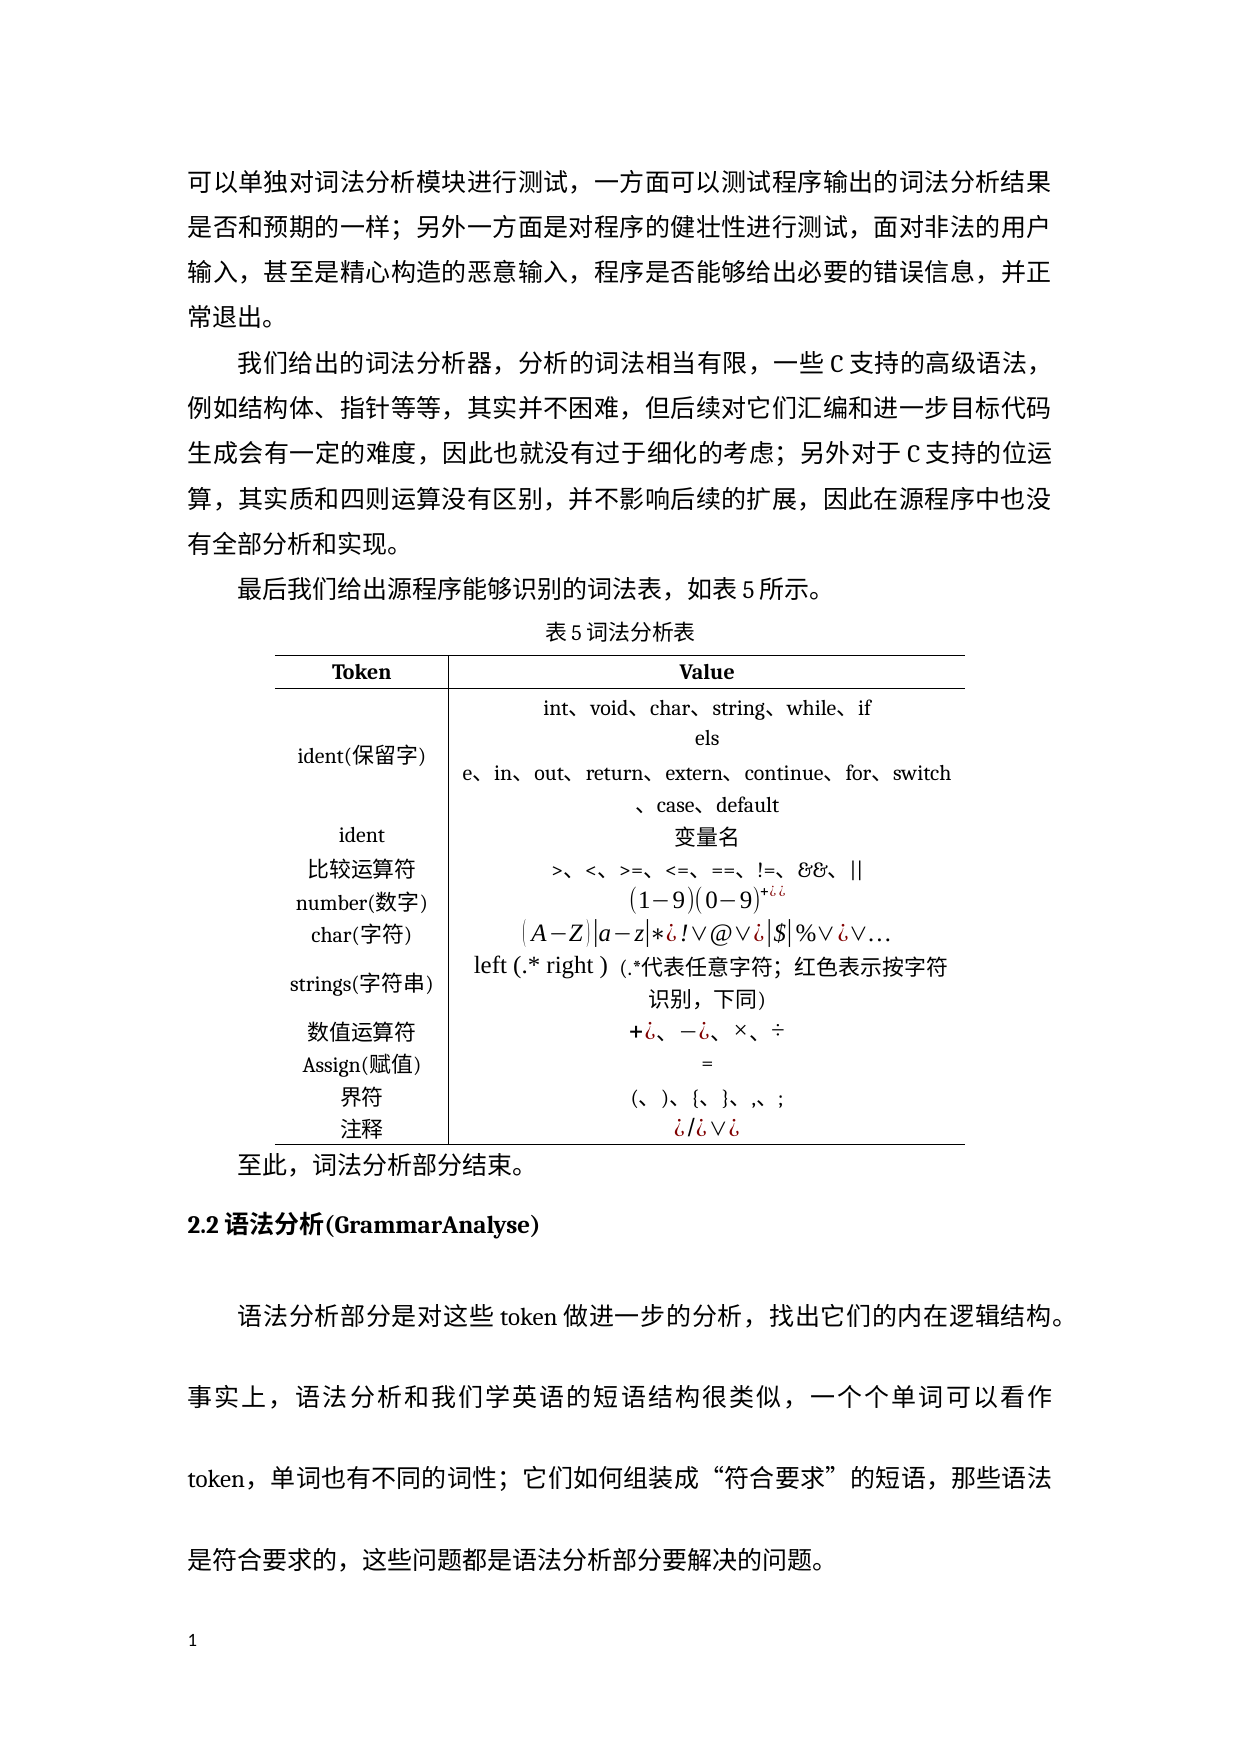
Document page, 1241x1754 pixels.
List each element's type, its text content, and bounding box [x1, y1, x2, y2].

table_cell strings(字符串) [275, 949, 448, 1014]
table_cell 比较运算符 [275, 852, 448, 884]
table_cell char(字符) [275, 917, 448, 949]
table_cell 、、、 [449, 1014, 965, 1047]
table_cell (、)、{、}、,、; [449, 1079, 965, 1112]
table_cell [449, 1112, 965, 1144]
table_cell ident(保留字) [275, 689, 448, 819]
table_cell ident [275, 819, 448, 852]
table_cell (.*代表任意字符；红色表示按字符识别，下同) [449, 949, 965, 1014]
text 语法分析部分是对这些token做进一步的分析，找出它们的内在逻辑结构。事实上，语法分析和我们学英语的短语结构很类似，一个个单词可以看作token，单词也有不同的词性；它们如何组装成“符合要求”的短语，那些语法是符合要求的，这些问题都是语法分析部分要解决的问题。 [187, 1282, 1053, 1591]
table_cell 变量名 [449, 819, 965, 852]
table_cell 数值运算符 [275, 1014, 448, 1047]
table_cell >、<、>=、<=、==、!=、&&、|| [449, 852, 965, 884]
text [187, 162, 1053, 334]
table_cell Assign(赋值) [275, 1047, 448, 1079]
table_cell [449, 884, 965, 917]
table_cell = [449, 1047, 965, 1079]
text 至此，词法分析部分结束。 [187, 1145, 1053, 1182]
text 我们给出的词法分析器，分析的词法相当有限，一些C支持的高级语法，例如结构体、指针等等，其实并不困难，但后续对它们汇编和进一步目标代码生成会有一定的难度，因此也就没有过于细化的考虑；另外对于C支持的位运算，其实质和四则运算没有区别，并不影响后续的扩展，因此在源程序中也没有全部分析和实现。 [187, 343, 1053, 561]
table_cell int、void、char、string、while、if else、in、out、return、extern、continue、for、switch、case、default [449, 689, 965, 819]
subtitle 2.2 语法分析(GrammarAnalyse) [187, 1191, 1053, 1256]
table_cell [449, 917, 965, 949]
table_cell 注释 [275, 1112, 448, 1144]
text 最后我们给出源程序能够识别的词法表，如表5所示。 [187, 570, 1053, 606]
table_header Token [275, 656, 448, 688]
table_header Value [449, 656, 965, 688]
table_cell 界符 [275, 1079, 448, 1112]
text 表5 词法分析表 [187, 615, 1053, 647]
table_cell number(数字) [275, 884, 448, 917]
